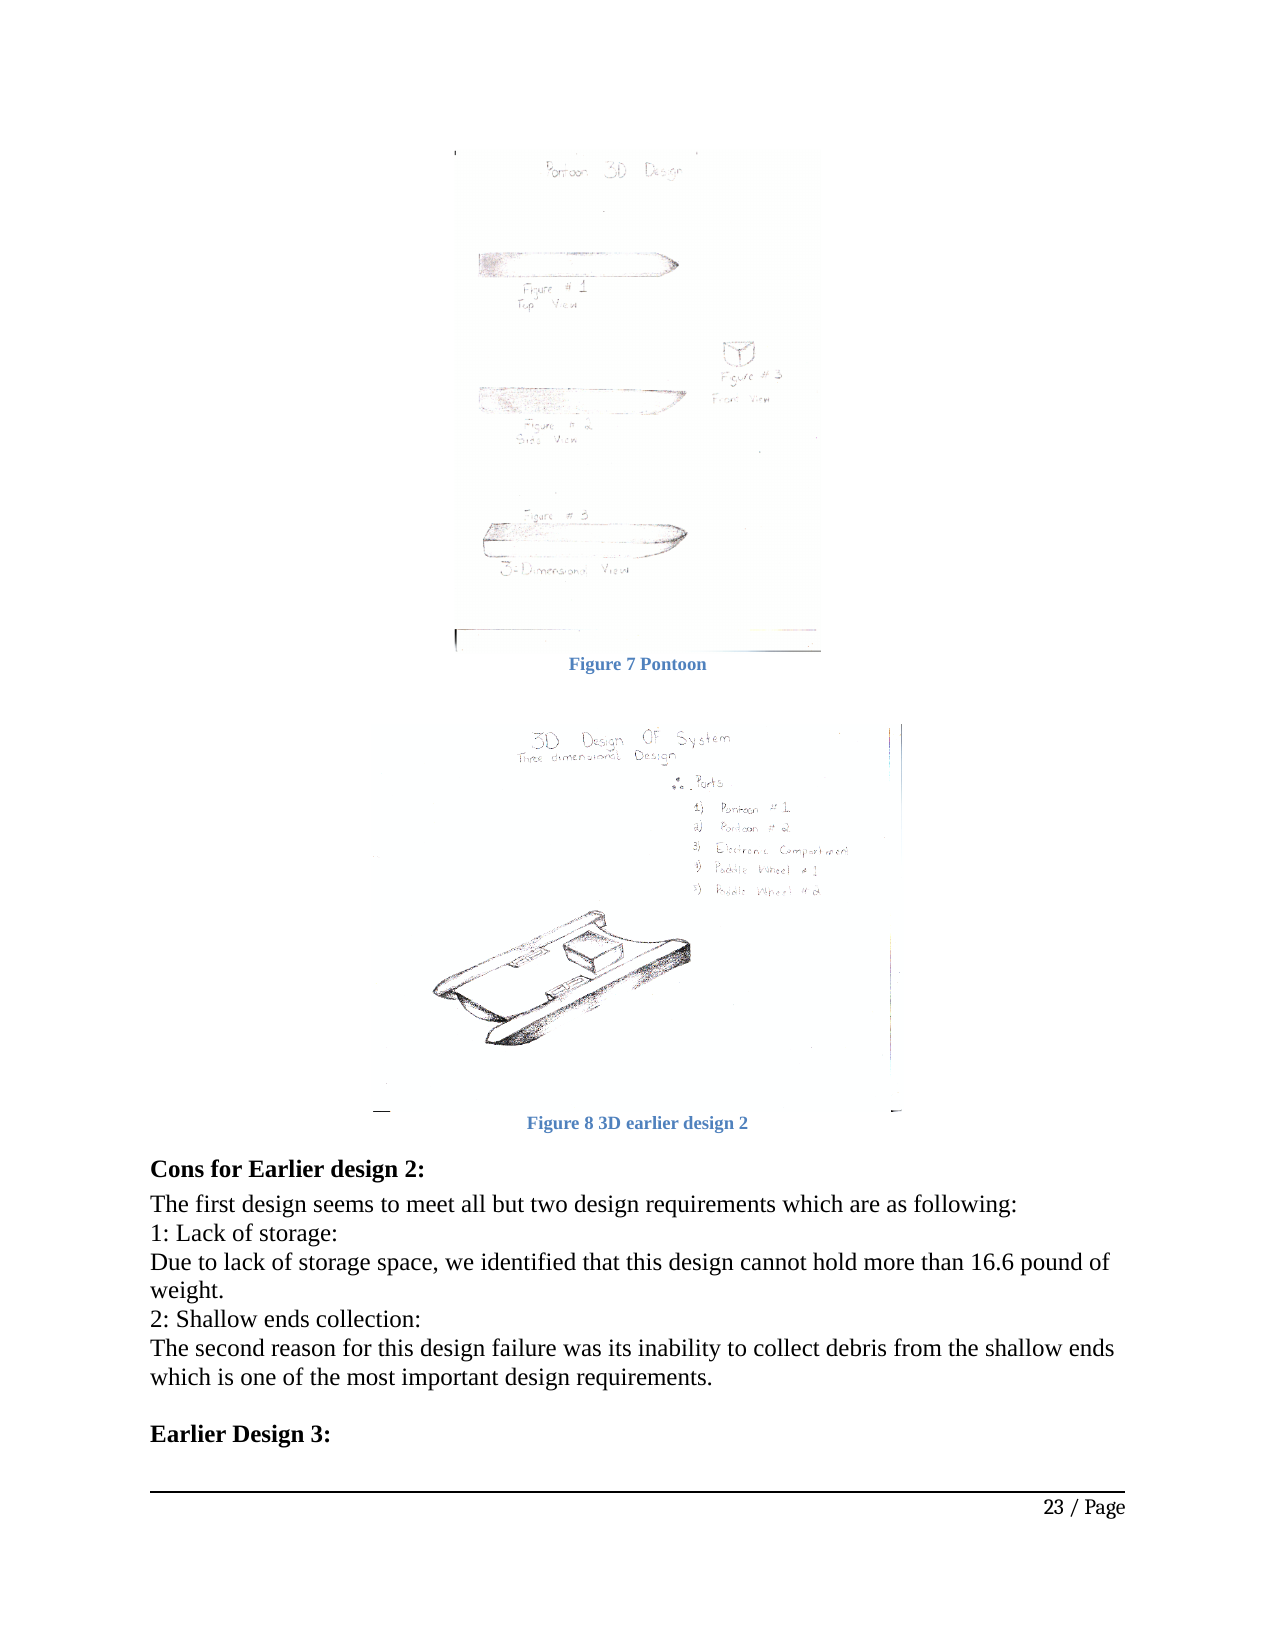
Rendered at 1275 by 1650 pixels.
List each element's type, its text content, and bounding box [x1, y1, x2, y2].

text The second reason for this design failure was its inability to collect debris from the shallow ends which is one of the most important design requirements. [150, 1333, 1125, 1391]
text 1: Lack of storage: [150, 1218, 1125, 1247]
text Cons for Earlier design 2: [150, 1154, 1125, 1183]
picture [455, 150, 821, 653]
text The first design seems to meet all but two design requirements which are as following: [150, 1189, 1125, 1218]
text Earlier Design 3: [150, 1419, 1125, 1448]
text Due to lack of storage space, we identified that this design cannot hold more than 16.6 pound of weight. [150, 1247, 1125, 1304]
text 2: Shallow ends collection: [150, 1304, 1125, 1333]
picture [371, 724, 904, 1112]
